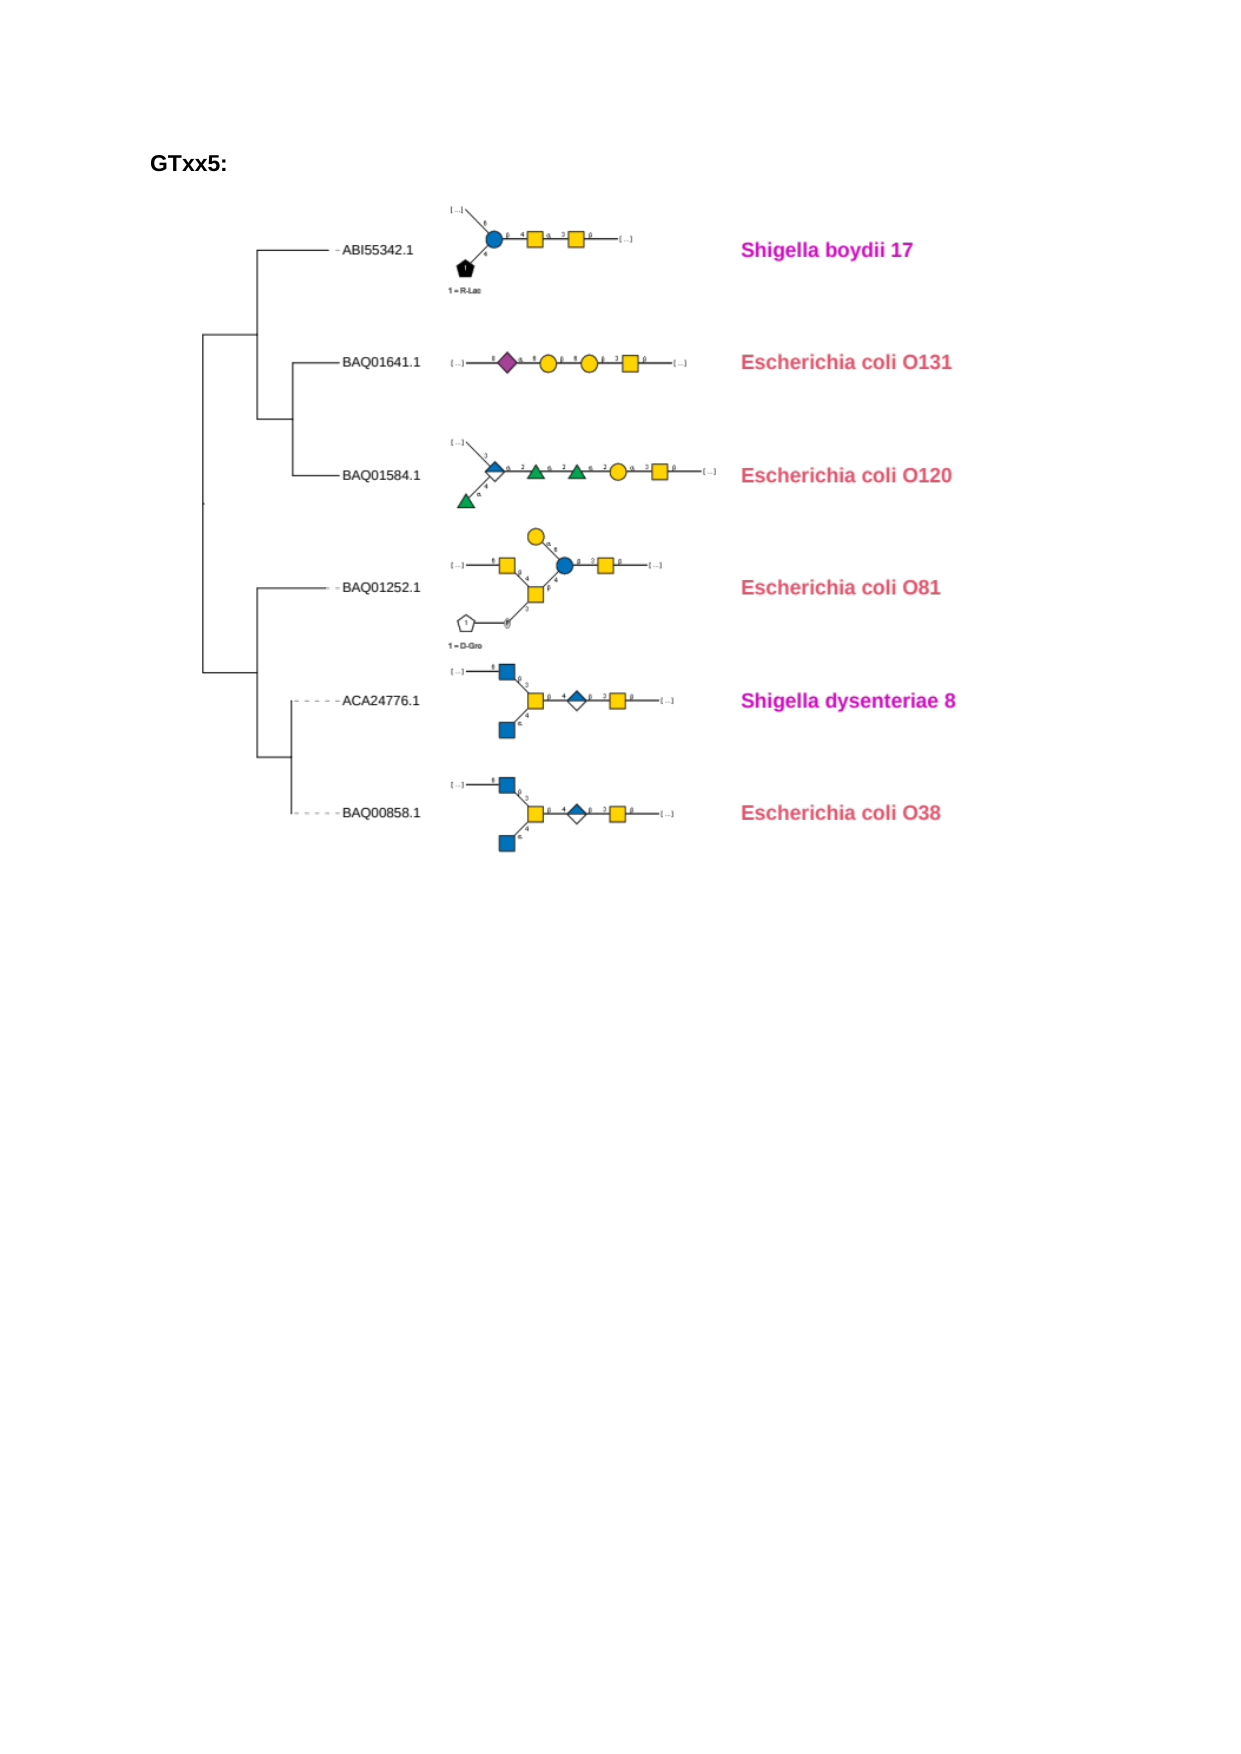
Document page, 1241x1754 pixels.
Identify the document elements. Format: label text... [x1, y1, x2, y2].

text GTxx5: [150, 150, 1090, 176]
